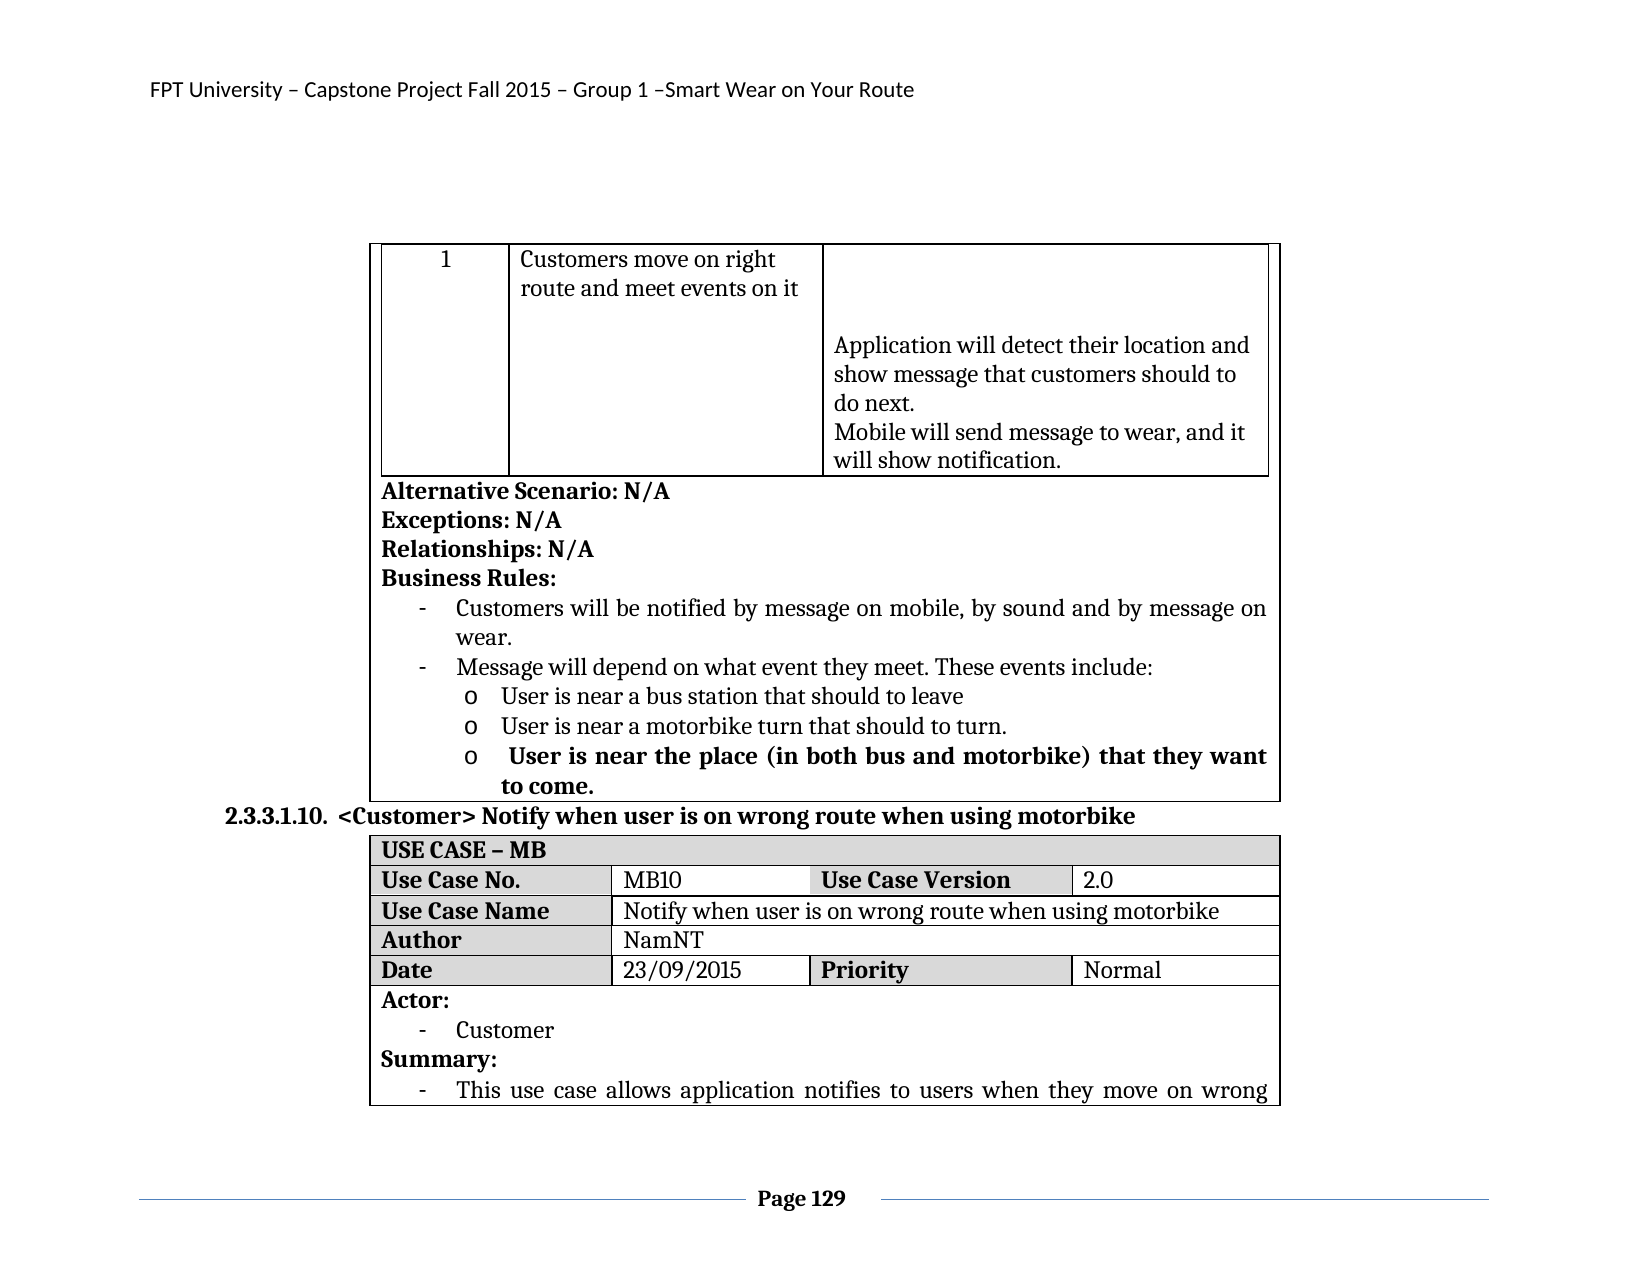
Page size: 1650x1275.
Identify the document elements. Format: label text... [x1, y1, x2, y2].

table_header USE CASE – MB [371, 836, 1279, 865]
table_cell Author [371, 926, 611, 955]
table_cell 23/09/2015 [613, 956, 809, 985]
table_cell Normal [1073, 956, 1279, 985]
table_cell Notify when user is on wrong route when using motorbike [613, 897, 1279, 925]
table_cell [371, 244, 1279, 801]
subtitle <Customer> Notify when user is on wrong route when using motorbike [225, 802, 1500, 831]
table_cell Use Case Version [810, 866, 1072, 894]
table_cell Date [371, 956, 611, 985]
table_cell 2.0 [1073, 866, 1279, 894]
table_cell Priority [811, 956, 1071, 985]
table_cell Use Case Name [371, 896, 611, 925]
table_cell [371, 986, 1279, 1104]
table_cell NamNT [612, 926, 1279, 955]
table_cell Use Case No. [371, 866, 611, 894]
table_cell MB10 [612, 866, 809, 894]
